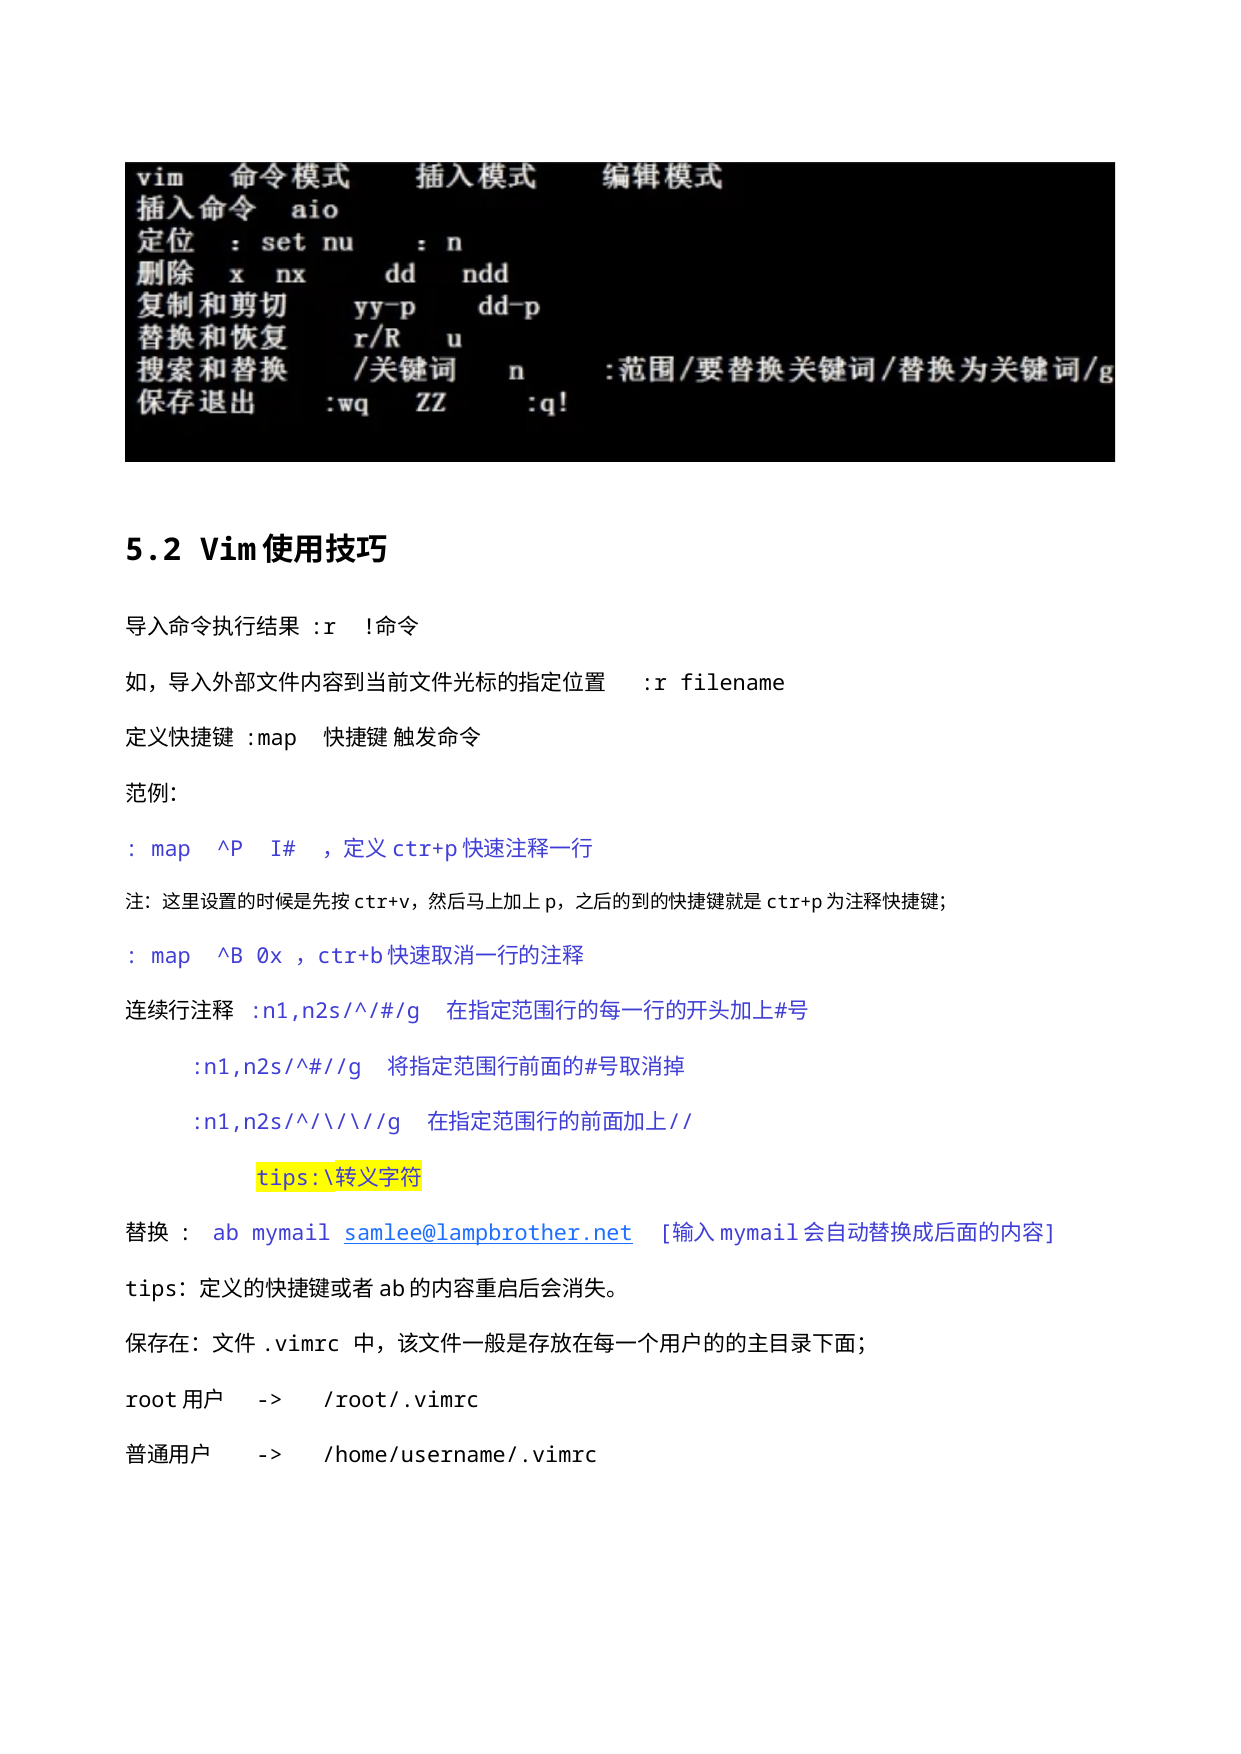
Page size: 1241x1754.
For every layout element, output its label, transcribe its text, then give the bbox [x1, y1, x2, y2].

subtitle 5.2 Vim使用技巧 [125, 524, 1115, 569]
text 导入命令执行结果 :r !命令 [125, 609, 1115, 641]
text :n1,n2s/^#//g 将指定范围行前面的#号取消掉 [125, 1049, 1115, 1081]
text tips:\转义字符 [335, 1160, 1115, 1192]
text 定义快捷键 :map 快捷键 触发命令 [125, 720, 1115, 752]
text 保存在：文件 .vimrc 中，该文件一般是存放在每一个用户的的主目录下面； [125, 1326, 1115, 1358]
text 连续行注释 :n1,n2s/^/#/g 在指定范围行的每一行的开头加上#号 [125, 993, 1115, 1025]
text : map ^P I# ，定义ctr+p快速注释一行 [125, 831, 1115, 863]
text 范例： [125, 776, 1115, 807]
text 如，导入外部文件内容到当前文件光标的指定位置 :r filename [125, 665, 1115, 697]
text tips：定义的快捷键或者ab的内容重启后会消失。 [125, 1271, 1115, 1303]
text 普通用户 -> /home/username/.vimrc [125, 1437, 1115, 1469]
text 注：这里设置的时候是先按ctr+v，然后马上加上p，之后的到的快捷键就是ctr+p为注释快捷键； [125, 887, 1115, 914]
text root用户 -> /root/.vimrc [125, 1382, 1115, 1414]
picture [125, 162, 1116, 462]
text 替换 : ab mymail samlee@lampbrother.net [输入mymail会自动替换成后面的内容] [125, 1215, 1115, 1247]
text :n1,n2s/^/\/\//g 在指定范围行的前面加上// [125, 1104, 1115, 1136]
text : map ^B 0x ，ctr+b快速取消一行的注释 [125, 938, 1115, 969]
